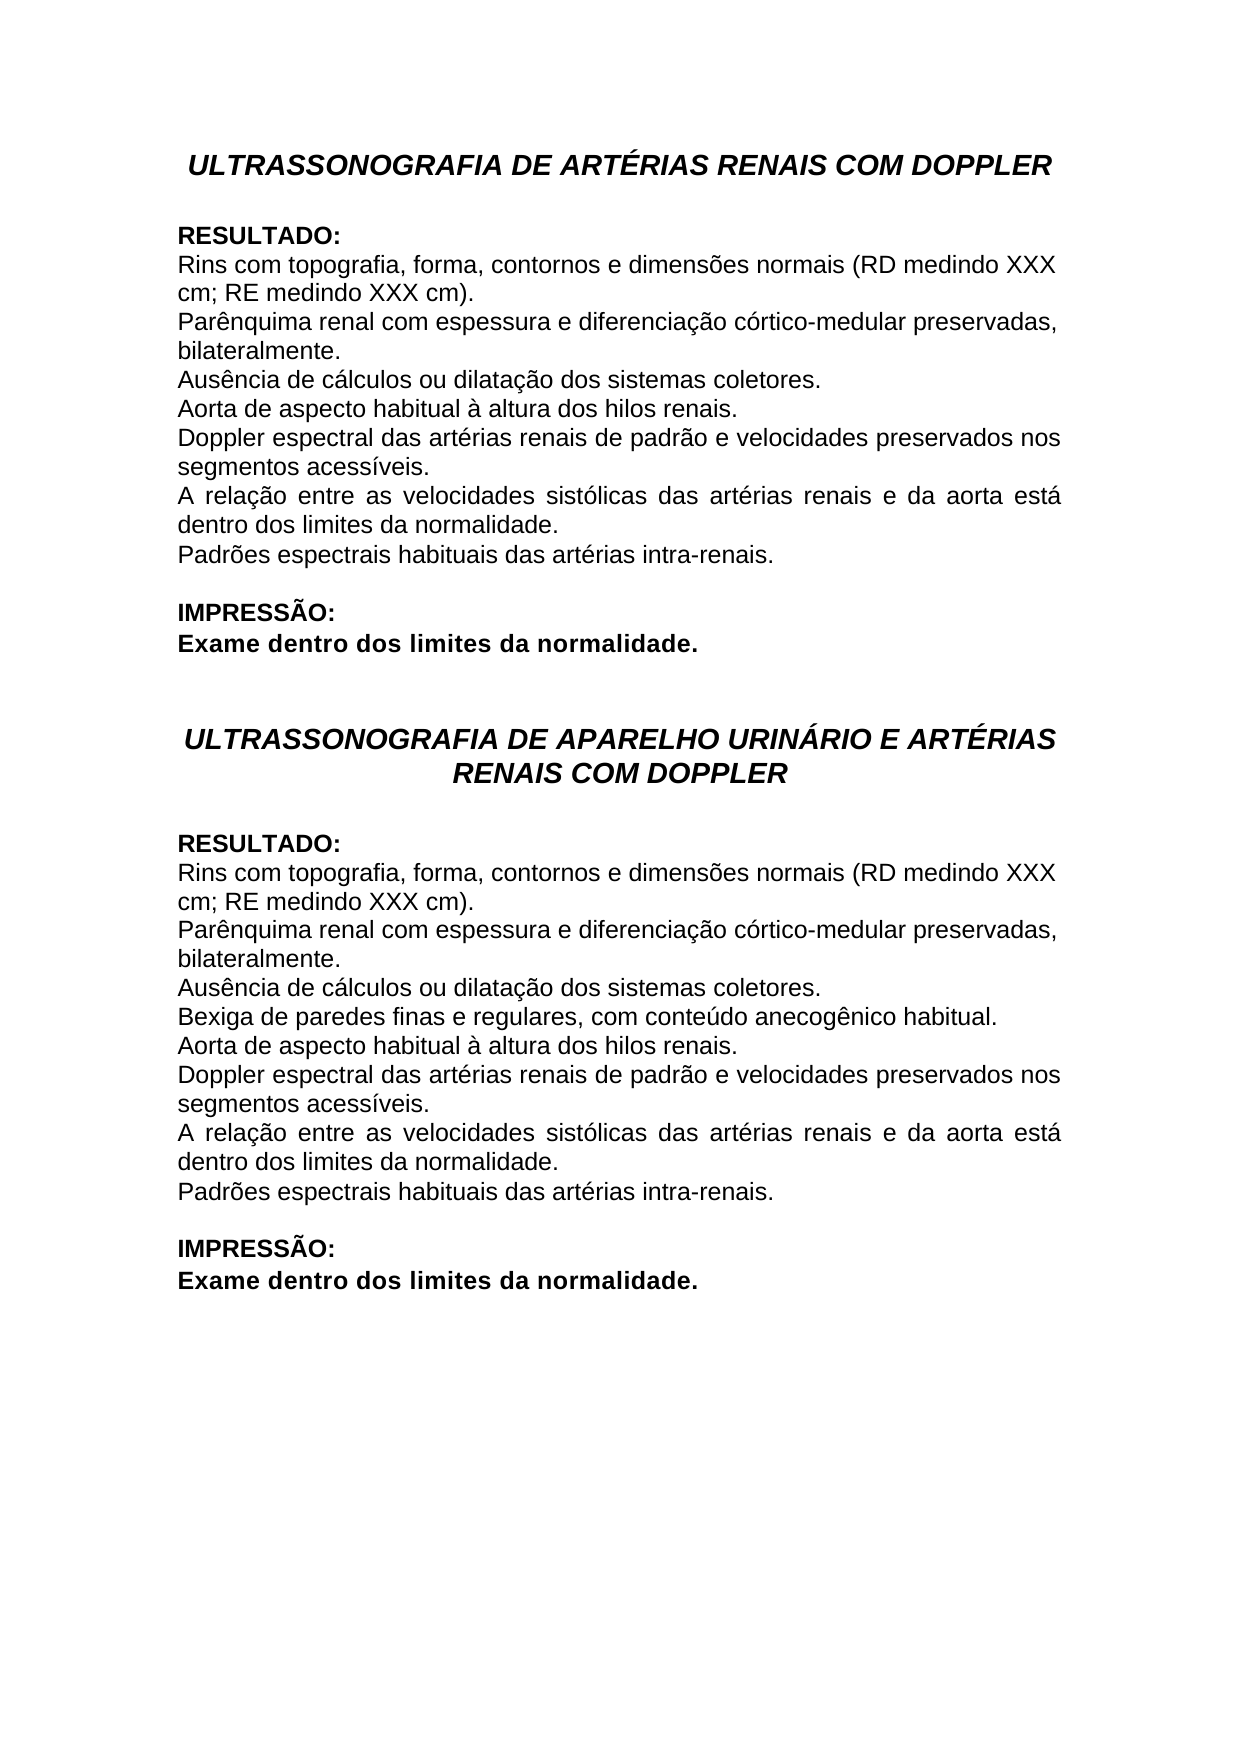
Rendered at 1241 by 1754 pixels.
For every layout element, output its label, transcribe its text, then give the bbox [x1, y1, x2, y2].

text Exame dentro dos limites da normalidade. [177, 1263, 1029, 1294]
text Ausência de cálculos ou dilatação dos sistemas coletores. [177, 973, 1063, 1002]
text IMPRESSÃO: [177, 1234, 1063, 1263]
text ULTRASSONOGRAFIA DE APARELHO URINÁRIO E ARTÉRIAS RENAIS COM DOPPLER [177, 722, 1063, 789]
text Rins com topografia, forma, contornos e dimensões normais (RD medindo XXX cm; RE medindo XXX cm). [177, 858, 1063, 915]
text RESULTADO: [177, 829, 1063, 858]
text Aorta de aspecto habitual à altura dos hilos renais. [177, 1030, 1063, 1059]
text Padrões espectrais habituais das artérias intra-renais. [177, 1176, 1063, 1205]
text Doppler espectral das artérias renais de padrão e velocidades preservados nos segmentos acessíveis. [177, 422, 1063, 481]
text IMPRESSÃO: [177, 597, 1063, 626]
text Padrões espectrais habituais das artérias intra-renais. [177, 539, 1063, 568]
text Aorta de aspecto habitual à altura dos hilos renais. [177, 393, 1063, 422]
text ULTRASSONOGRAFIA DE ARTÉRIAS RENAIS COM DOPPLER [177, 148, 1063, 181]
text Rins com topografia, forma, contornos e dimensões normais (RD medindo XXX cm; RE medindo XXX cm). [177, 249, 1063, 307]
text Parênquima renal com espessura e diferenciação córtico-medular preservadas, bilateralmente. [177, 307, 1063, 364]
text Parênquima renal com espessura e diferenciação córtico-medular preservadas, bilateralmente. [177, 915, 1063, 973]
text A relação entre as velocidades sistólicas das artérias renais e da aorta está dentro dos limites da normalidade. [177, 1118, 1063, 1176]
text Bexiga de paredes finas e regulares, com conteúdo anecogênico habitual. [177, 1002, 1063, 1030]
text RESULTADO: [177, 221, 1063, 249]
text Doppler espectral das artérias renais de padrão e velocidades preservados nos segmentos acessíveis. [177, 1059, 1063, 1118]
text A relação entre as velocidades sistólicas das artérias renais e da aorta está dentro dos limites da normalidade. [177, 481, 1063, 539]
text Exame dentro dos limites da normalidade. [177, 626, 1029, 657]
text Ausência de cálculos ou dilatação dos sistemas coletores. [177, 364, 1063, 393]
